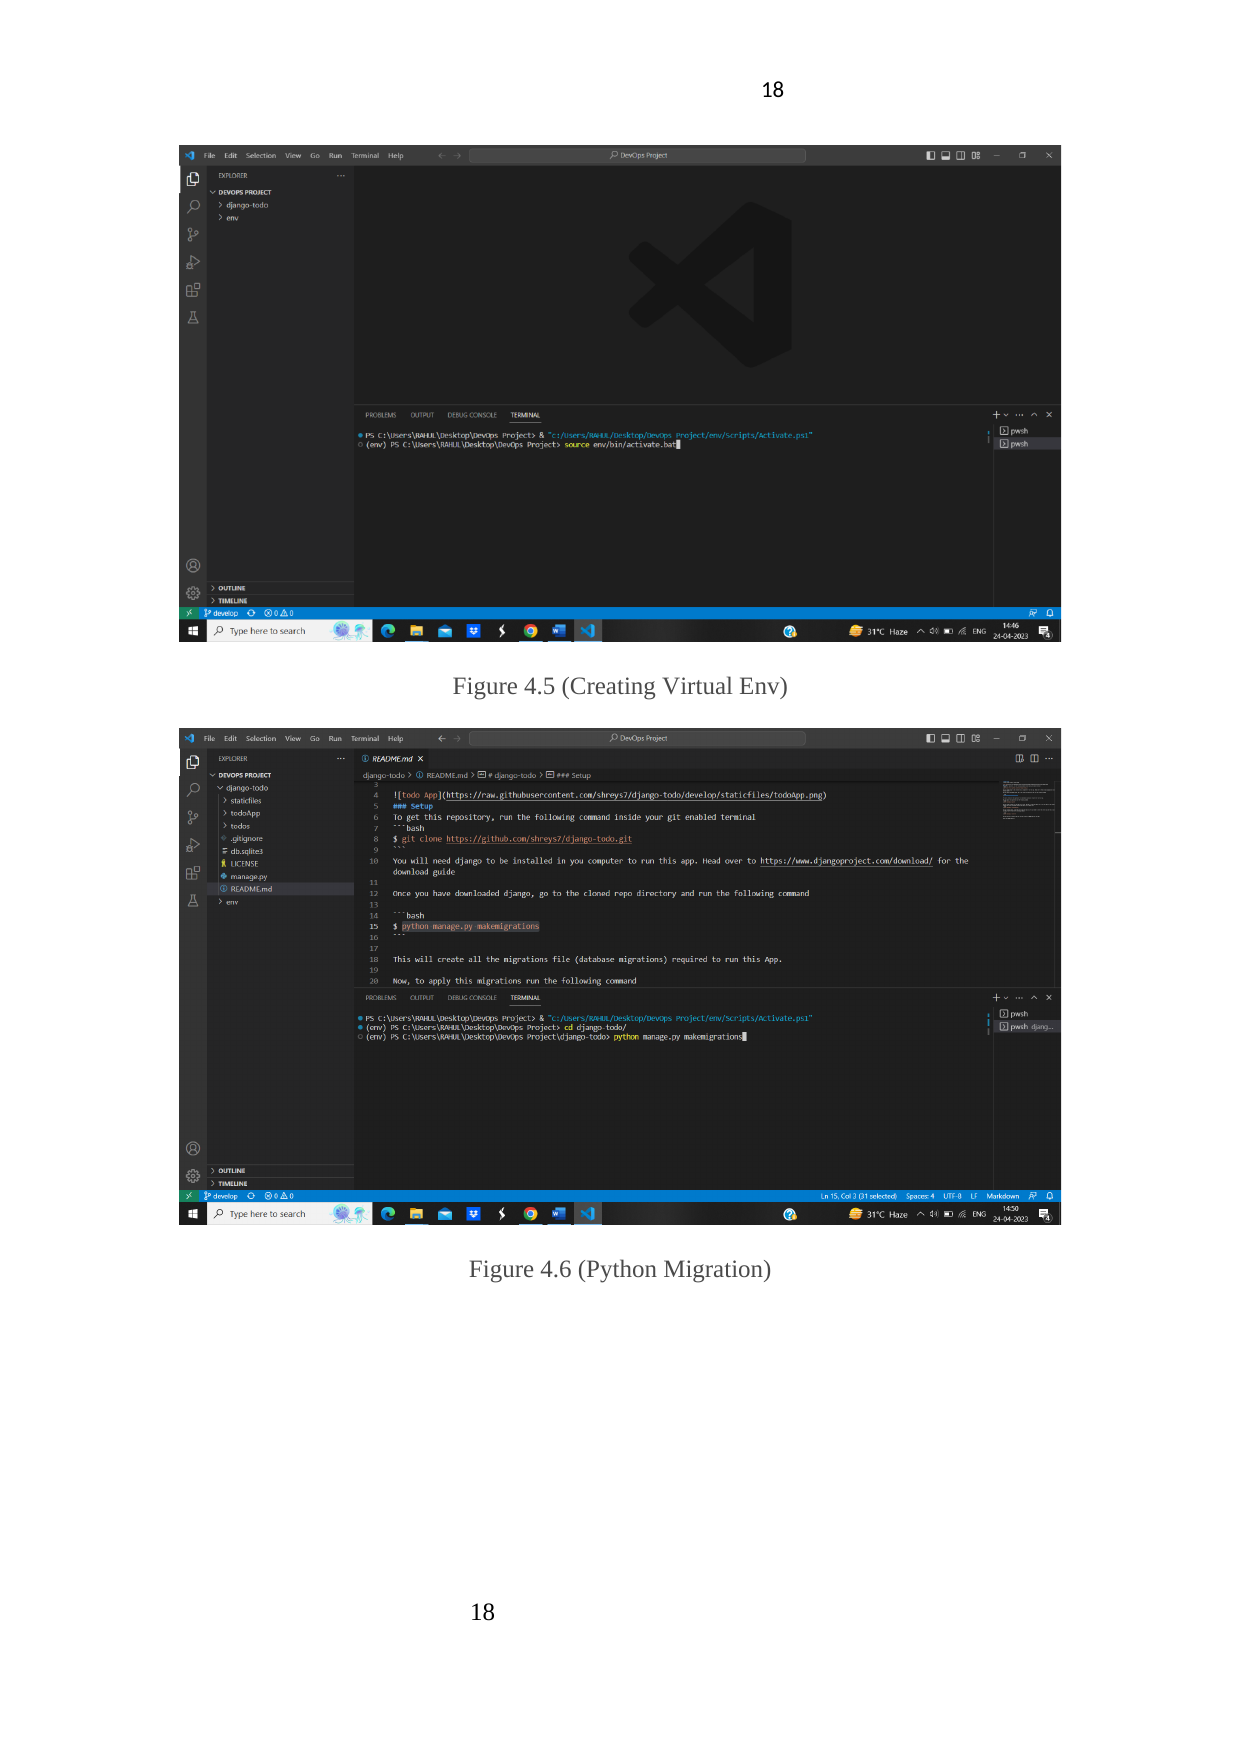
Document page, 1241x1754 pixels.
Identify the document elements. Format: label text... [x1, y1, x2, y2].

text Figure 4.5 (Creating Virtual Env) [179, 671, 1061, 700]
picture [179, 145, 1062, 642]
text Figure 4.6 (Python Migration) [179, 1254, 1061, 1283]
picture [179, 728, 1062, 1225]
